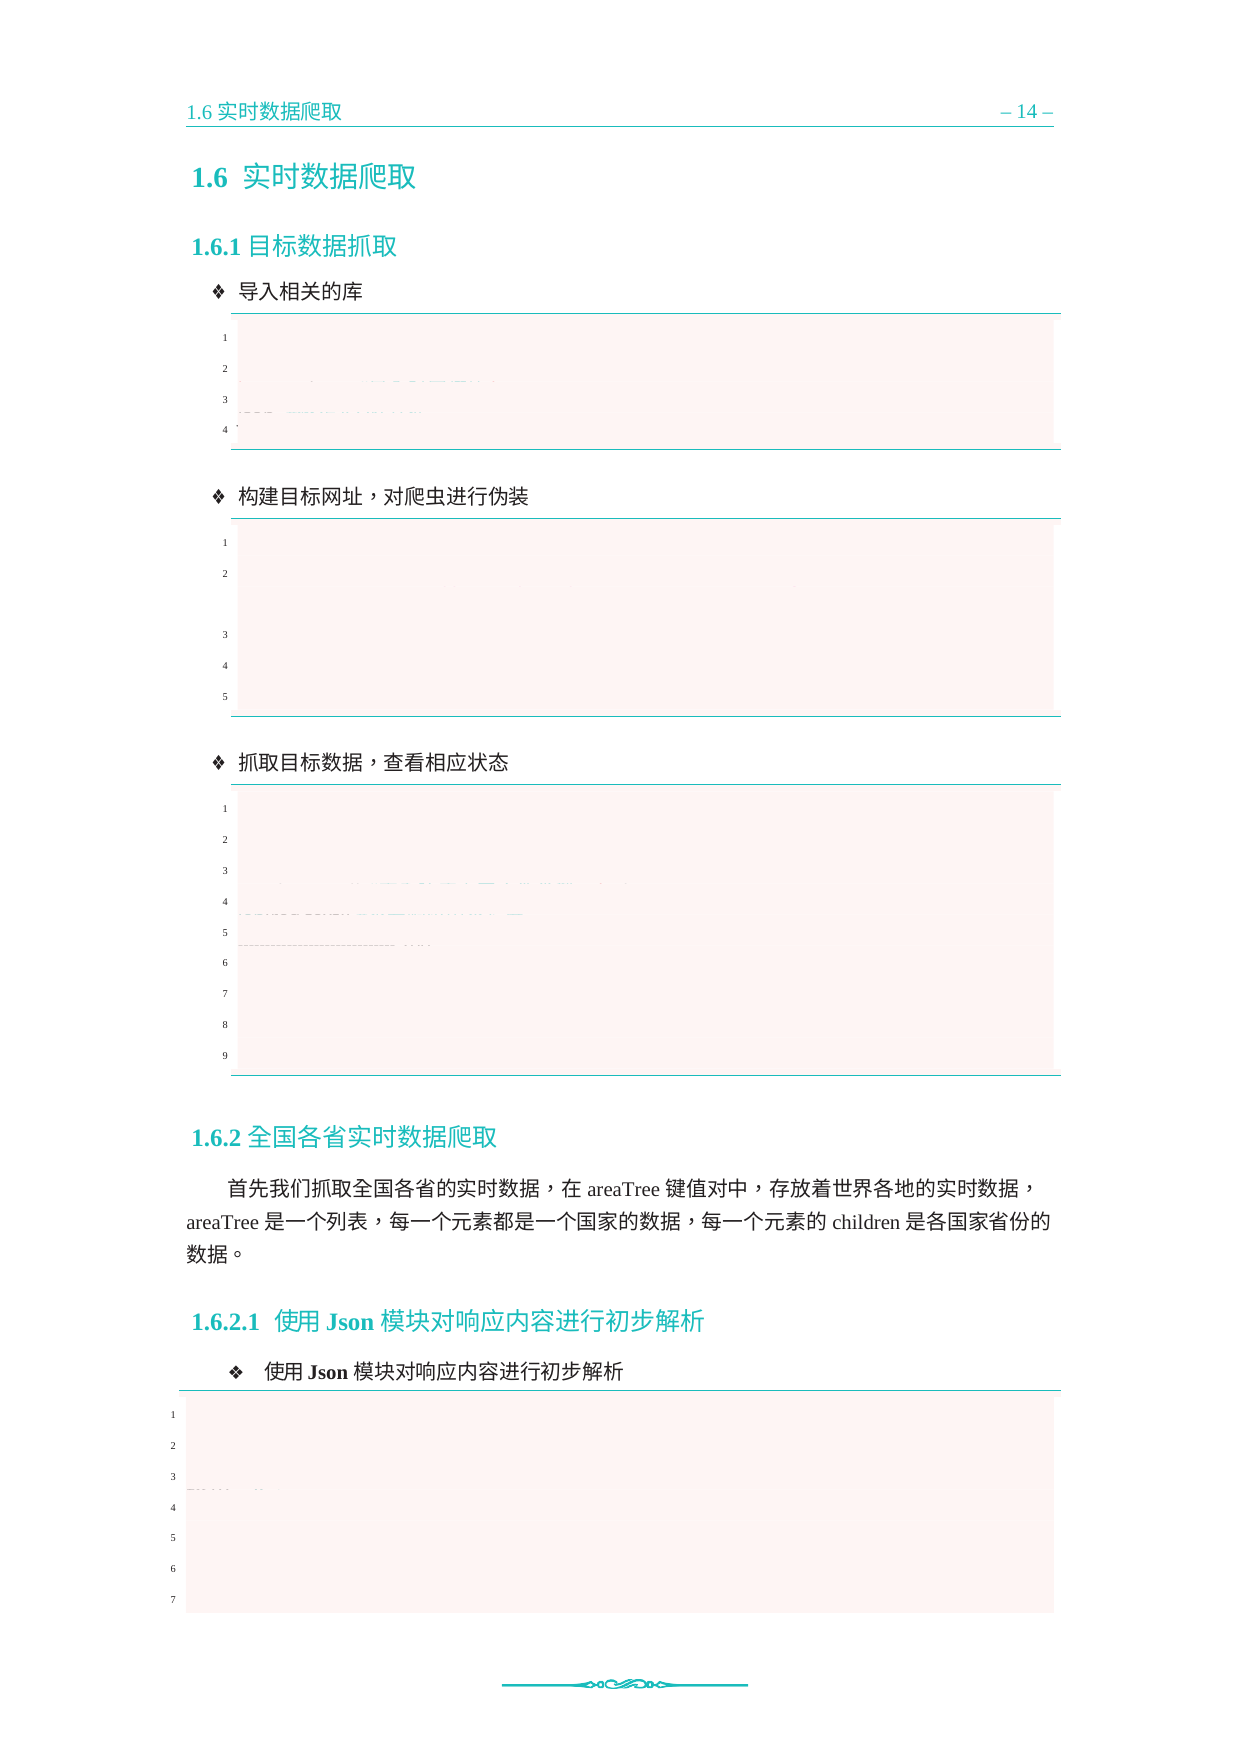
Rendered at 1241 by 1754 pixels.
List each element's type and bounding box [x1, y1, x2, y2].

picture [501, 1679, 749, 1689]
